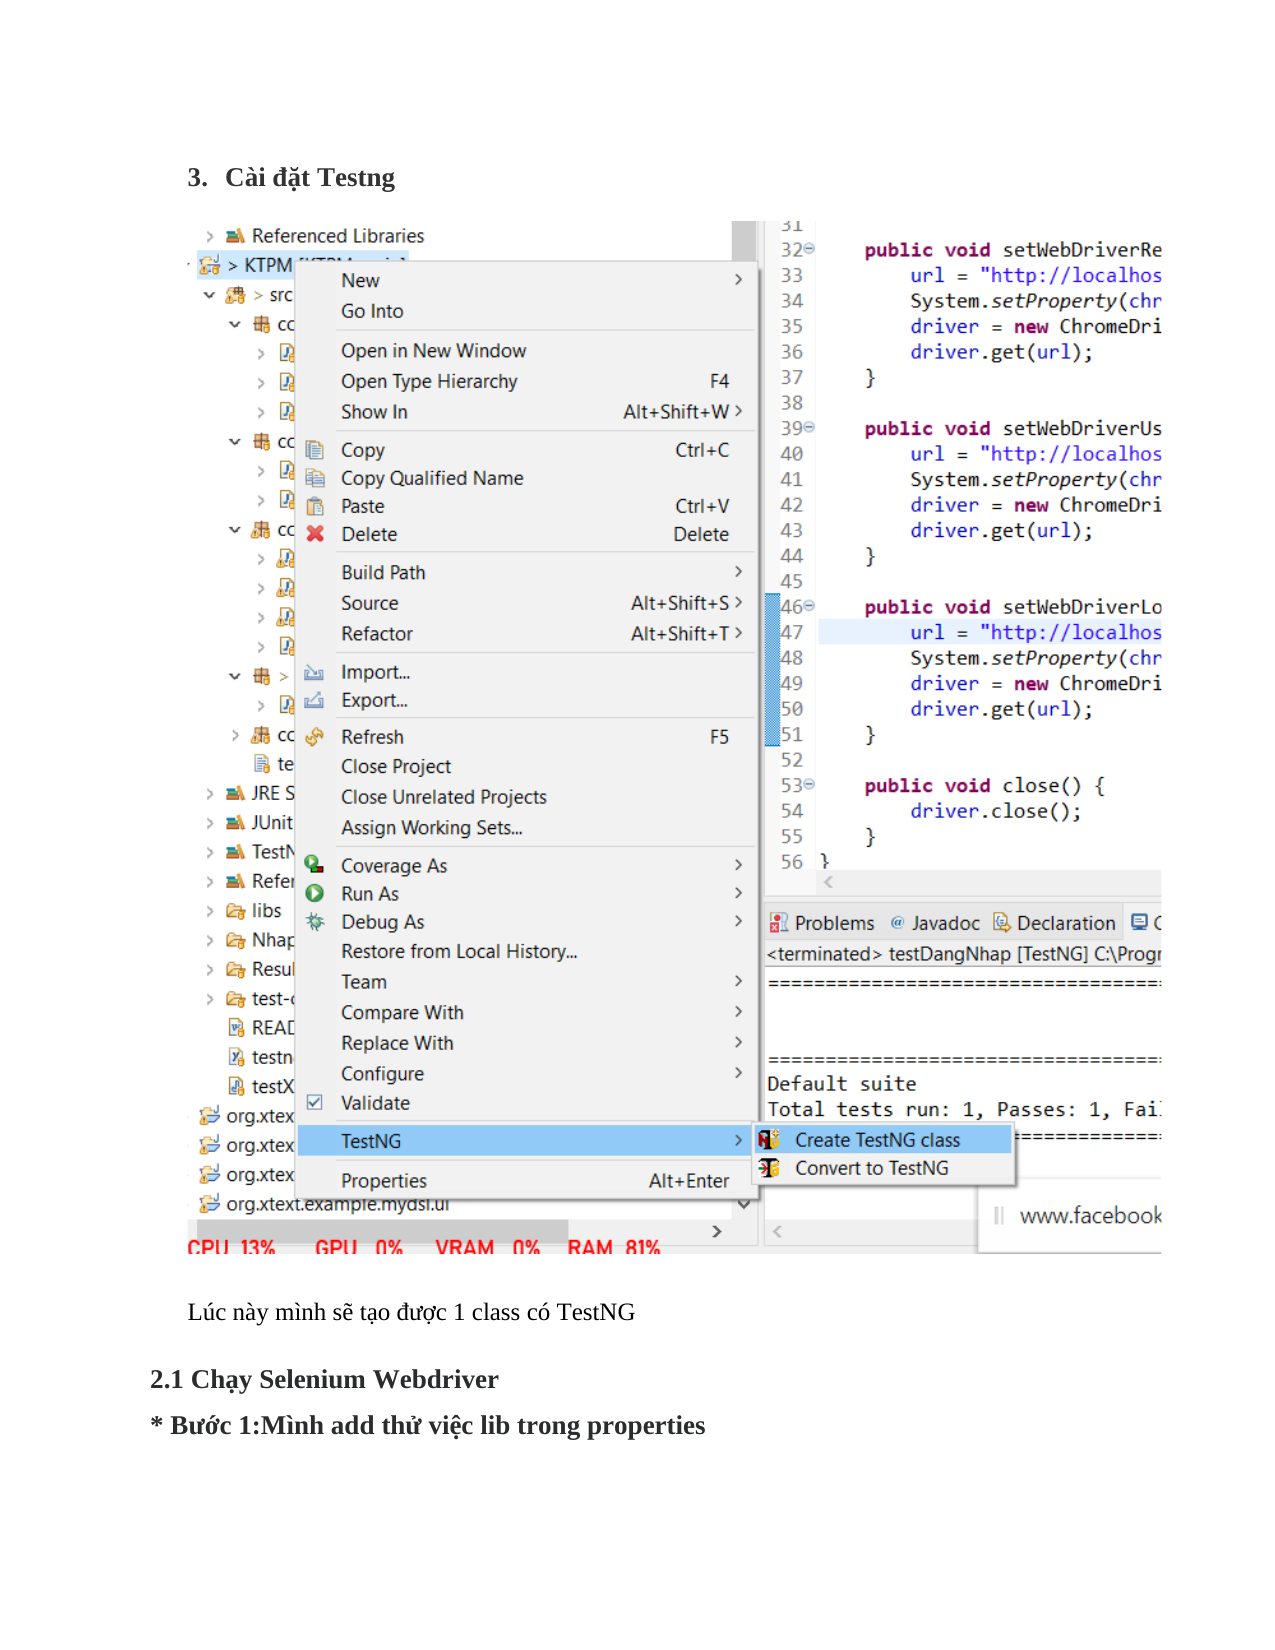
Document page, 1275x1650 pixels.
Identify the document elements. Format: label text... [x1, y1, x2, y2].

list Lúc này mình sẽ tạo được 1 class có TestNG [187, 1283, 1125, 1325]
list Cài đặt Testng [187, 150, 1125, 192]
picture [187, 221, 1162, 1254]
text * Bước 1:Mình add thử việc lib trong properties [150, 1409, 1125, 1440]
subtitle 2.1 Chạy Selenium Webdriver [150, 1363, 1125, 1394]
